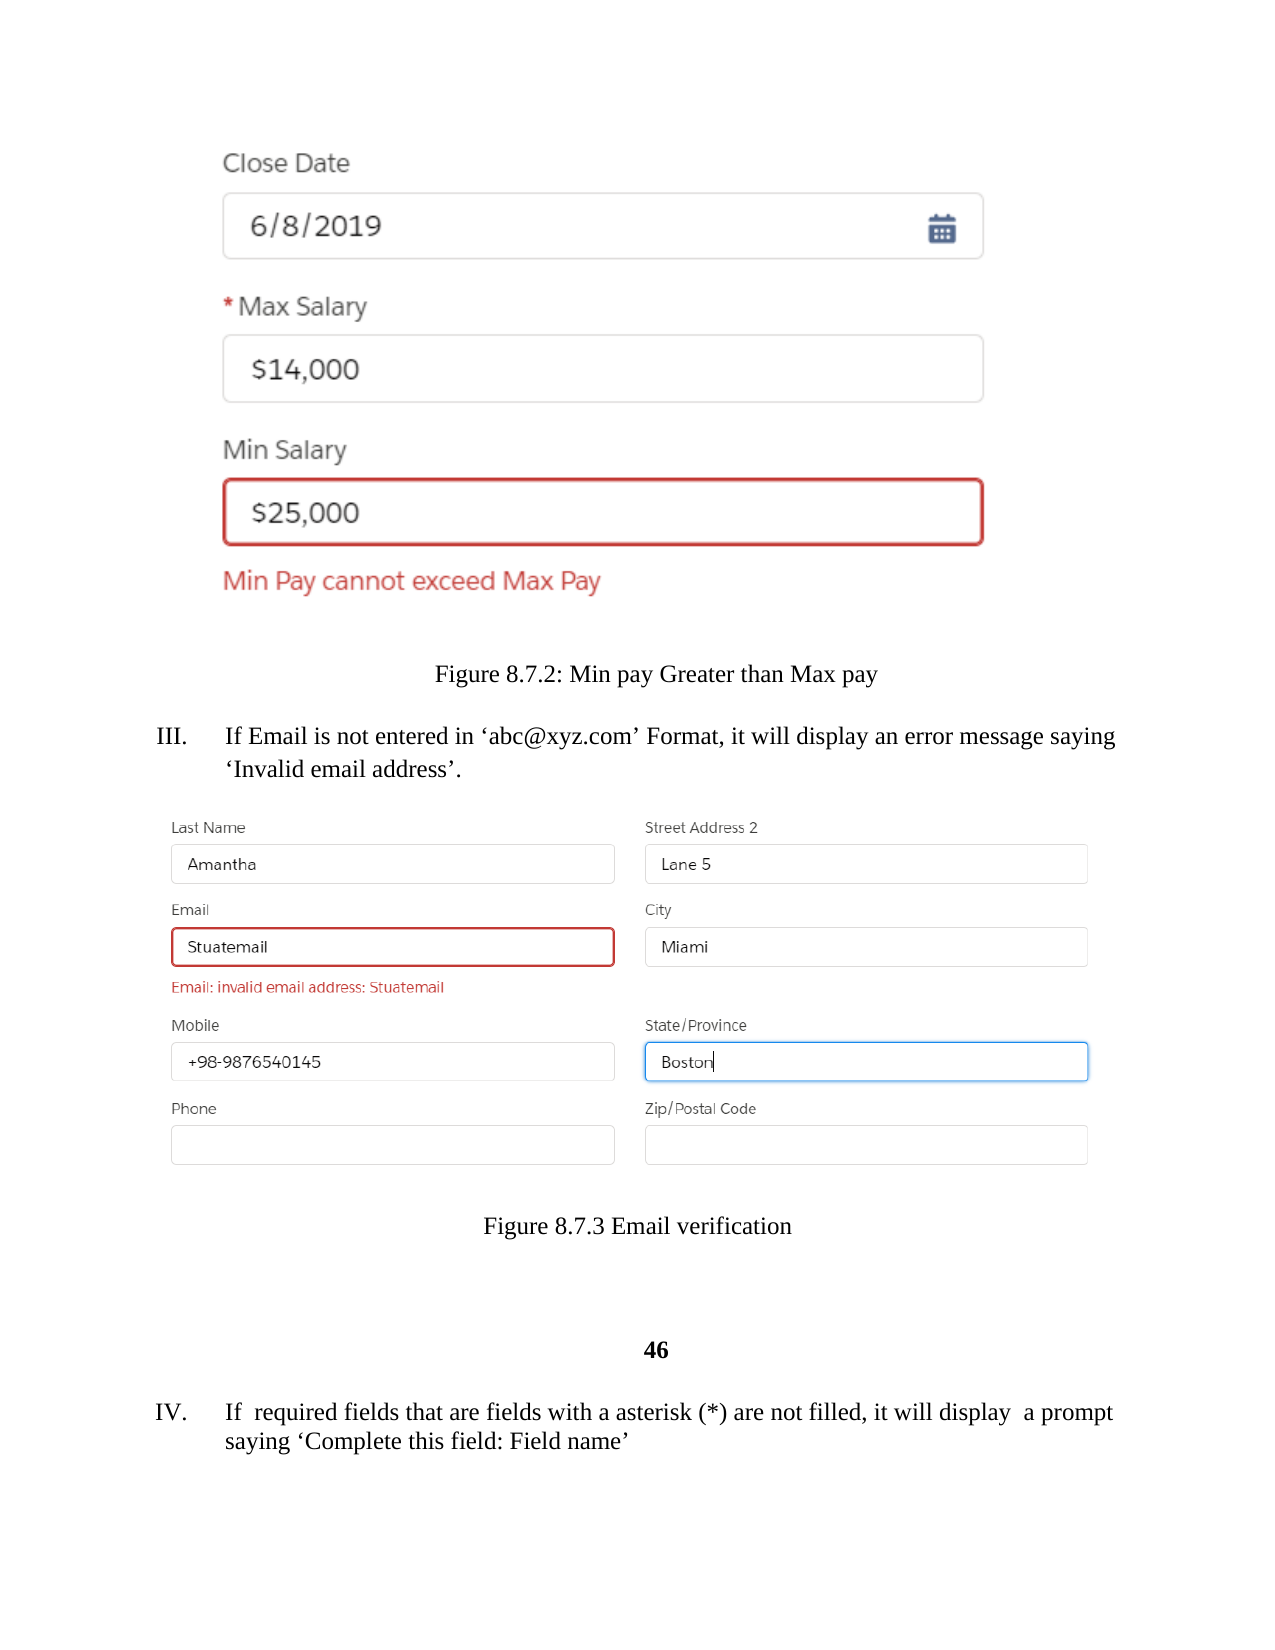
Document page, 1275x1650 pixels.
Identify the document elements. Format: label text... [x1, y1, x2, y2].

text Figure 8.7.3 Email verification [150, 1211, 1125, 1239]
text 46 [187, 1335, 1125, 1364]
picture [187, 150, 1163, 626]
list If Email is not entered in ‘abc@xyz.com’ Format, it will display an error message saying ‘Invalid email address’. [187, 721, 1125, 783]
list If required fields that are fields with a asterisk (*) are not filled, it will display a prompt saying ‘Complete this field: Field name’ [187, 1397, 1125, 1455]
picture [150, 816, 1125, 1178]
text Figure 8.7.2: Min pay Greater than Max pay [187, 659, 1125, 688]
